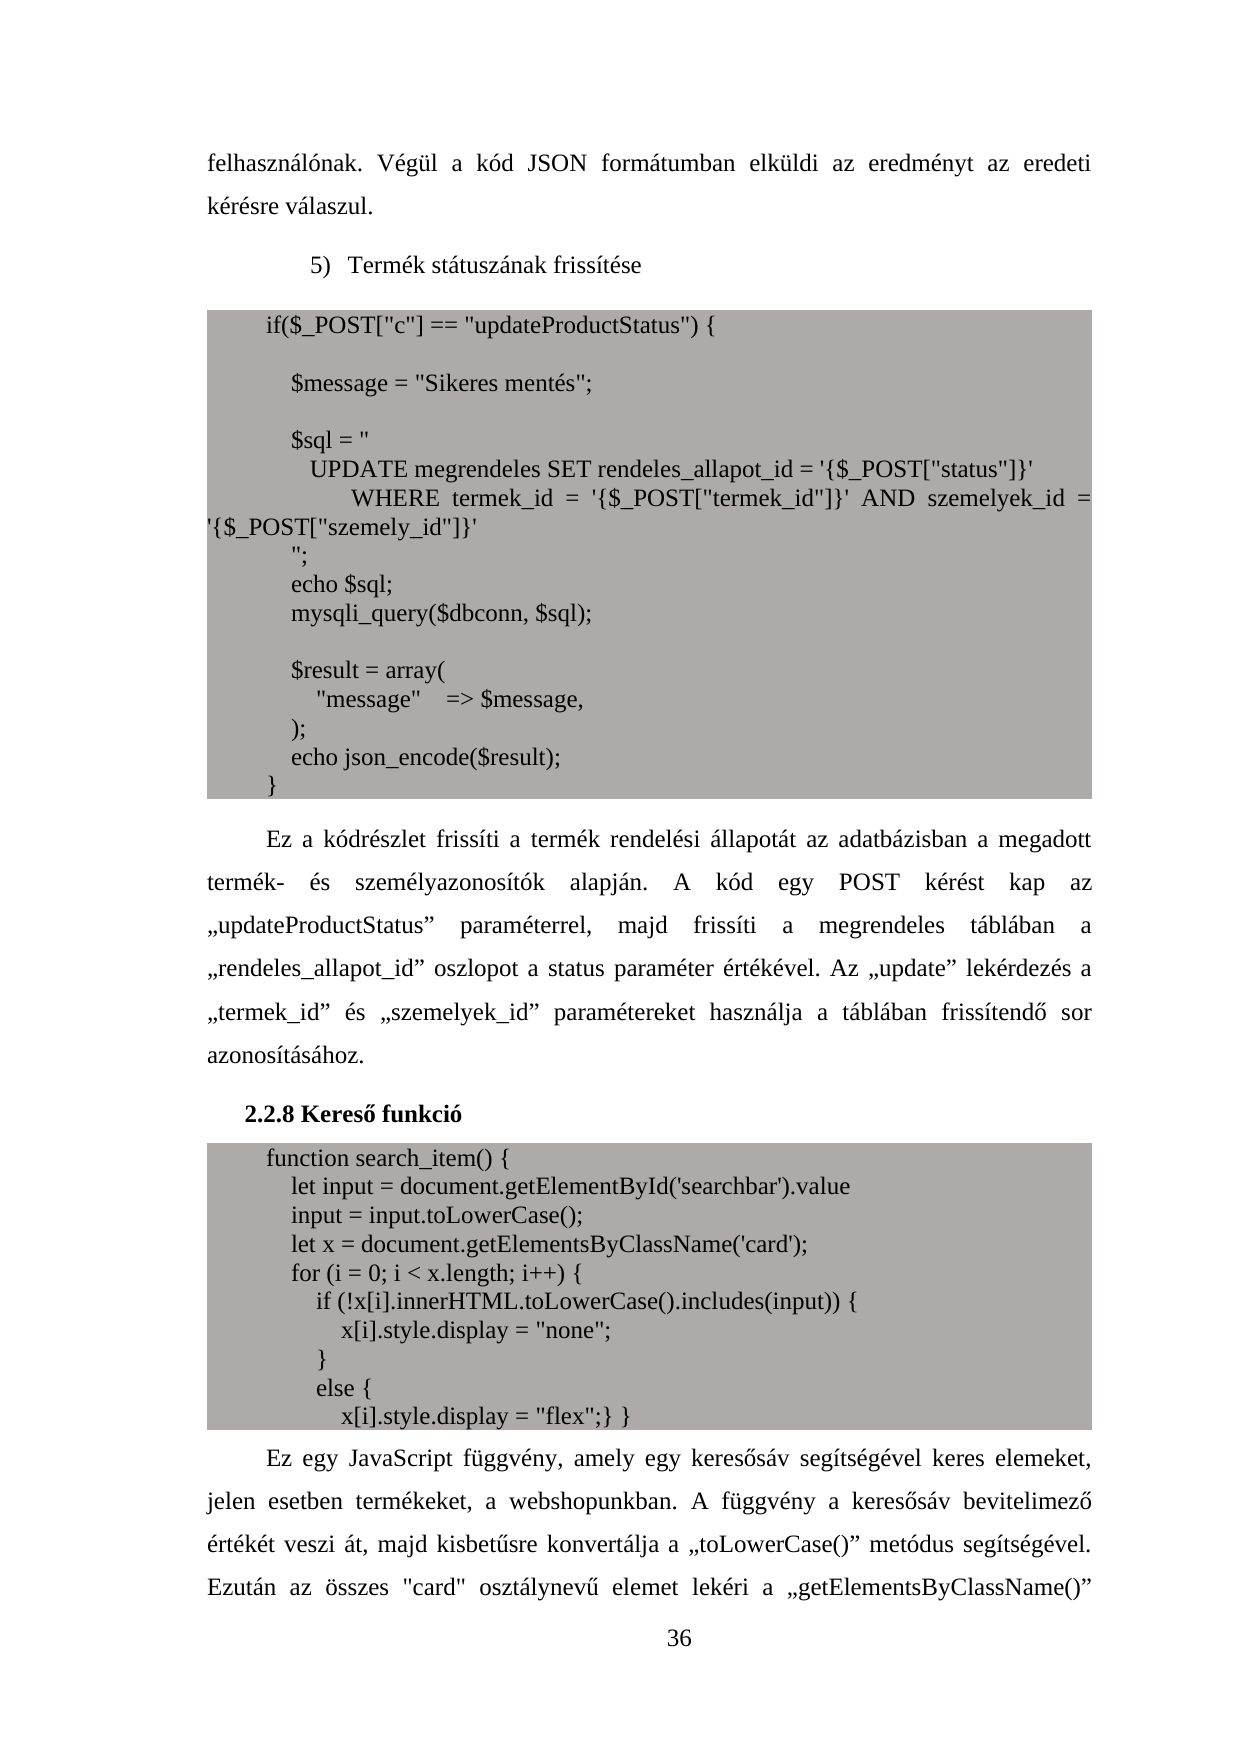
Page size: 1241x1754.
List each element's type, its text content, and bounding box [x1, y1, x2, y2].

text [207, 148, 1092, 219]
text Ez a kódrészlet frissíti a termék rendelési állapotát az adatbázisban a megadott termék- és személyazonosítók alapján. A kód egy POST kérést kap az „updateProductStatus” paraméterrel, majd frissíti a megrendeles táblában a „rendeles_allapot_id” oszlopot a status paraméter értékével. Az „update” lekérdezés a „termek_id” és „szemelyek_id” paramétereket használja a táblában frissítendő sor azonosításához. [207, 824, 1092, 1068]
text else { [207, 1373, 1092, 1401]
text x[i].style.display = "none"; [207, 1315, 1092, 1344]
text $result = array( [207, 655, 1092, 684]
text mysqli_query($dbconn, $sql); [207, 598, 1092, 627]
text input = input.toLowerCase(); [207, 1200, 1092, 1229]
text echo json_encode($result); [207, 742, 1092, 770]
text UPDATE megrendeles SET rendeles_allapot_id = '{$_POST["status"]}' [207, 454, 1092, 483]
text } [207, 770, 1092, 799]
text ); [207, 713, 1092, 742]
text function search_item() { [207, 1143, 1092, 1171]
text "message" => $message, [207, 684, 1092, 713]
text for (i = 0; i < x.length; i++) { [207, 1258, 1092, 1286]
text echo $sql; [207, 569, 1092, 598]
text let x = document.getElementsByClassName('card'); [207, 1229, 1092, 1258]
text WHERE termek_id = '{$_POST["termek_id"]}' AND szemelyek_id = '{$_POST["szemely_id"]}' [207, 483, 1092, 540]
text "; [207, 540, 1092, 569]
text if (!x[i].innerHTML.toLowerCase().includes(input)) { [207, 1286, 1092, 1315]
text let input = document.getElementById('searchbar').value [207, 1171, 1092, 1200]
list Termék státuszának frissítése [310, 251, 1092, 279]
text } [207, 1344, 1092, 1373]
subtitle 2.2.8 Kereső funkció [207, 1099, 1092, 1128]
text x[i].style.display = "flex";} } [207, 1401, 1092, 1430]
text if($_POST["c"] == "updateProductStatus") { [207, 310, 1092, 339]
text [207, 1443, 1092, 1601]
text $sql = " [207, 425, 1092, 454]
text $message = "Sikeres mentés"; [207, 368, 1092, 397]
